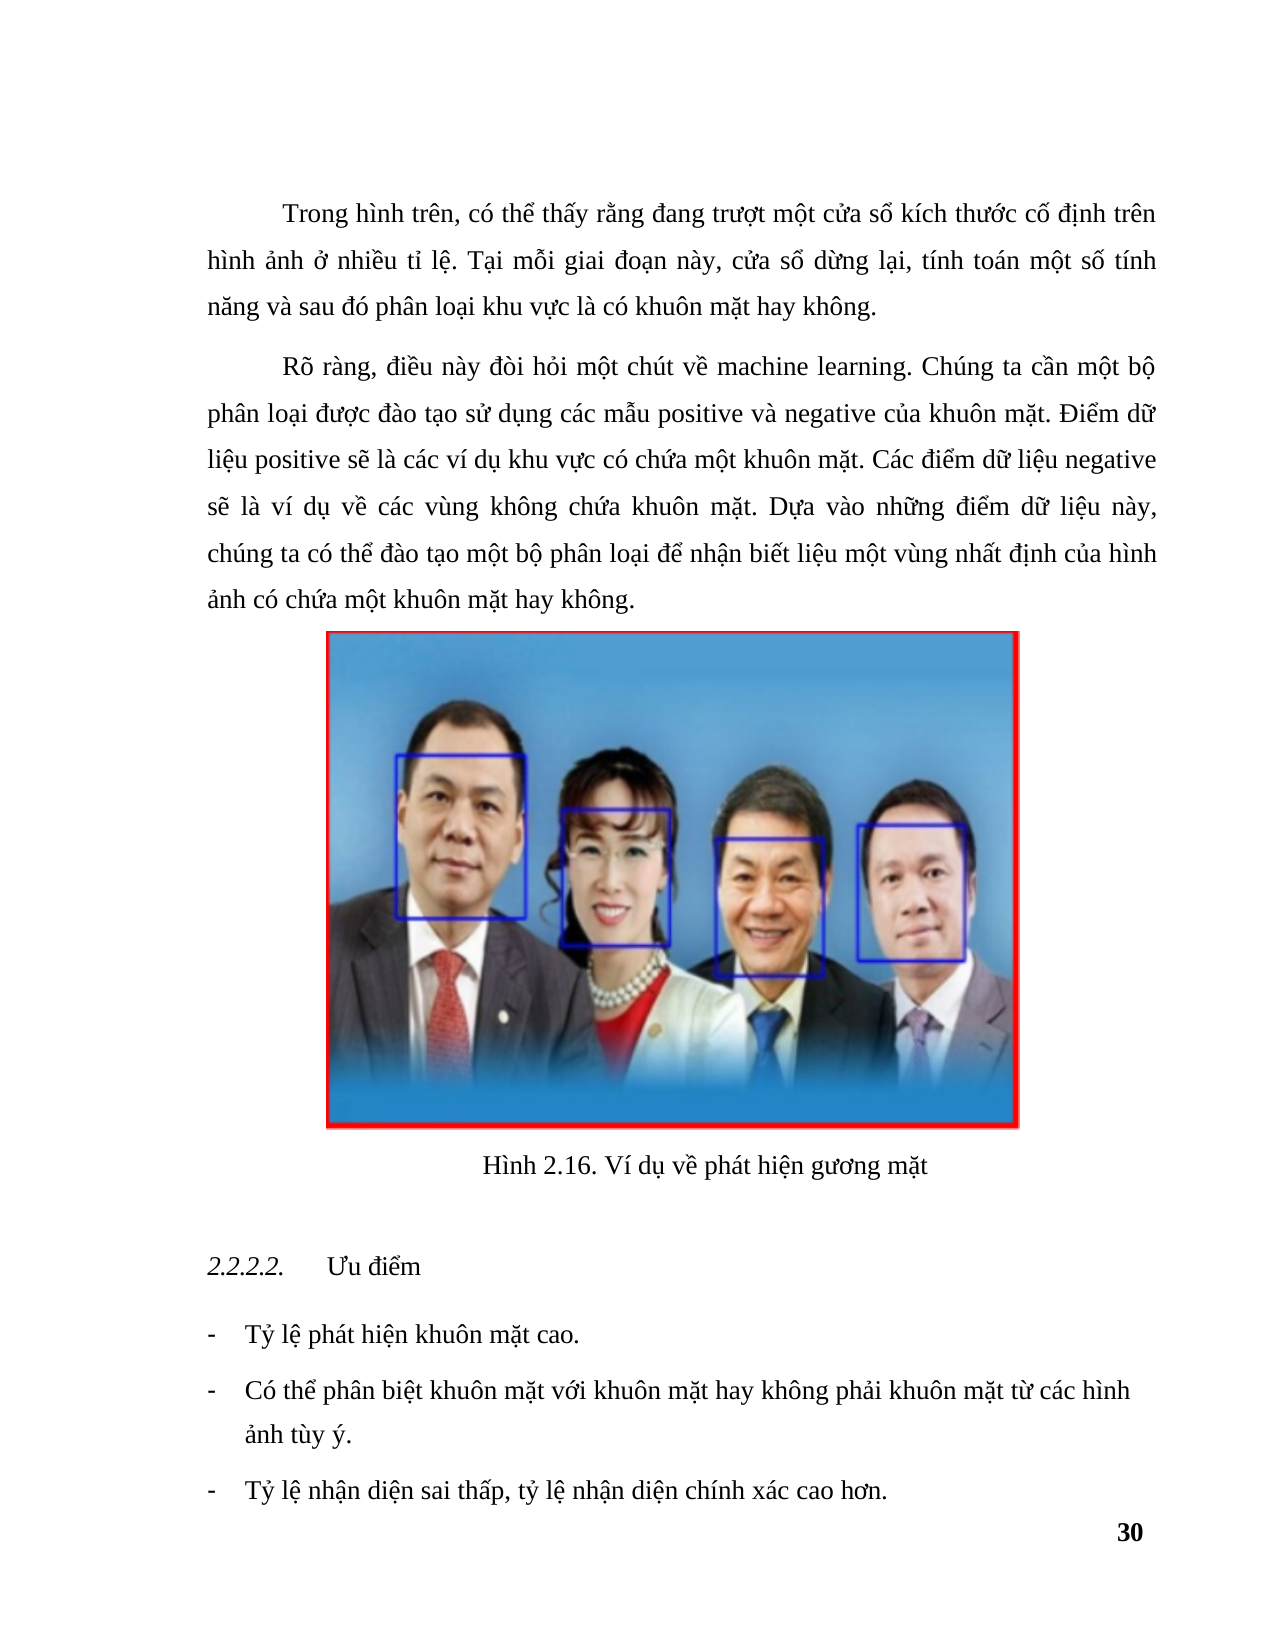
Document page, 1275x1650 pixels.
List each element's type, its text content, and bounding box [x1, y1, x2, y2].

text Rõ ràng, điều này đòi hỏi một chút về machine learning. Chúng ta cần một bộ phân loại được đào tạo sử dụng các mẫu positive và negative của khuôn mặt. Điểm dữ liệu positive sẽ là các ví dụ khu vực có chứa một khuôn mặt. Các điểm dữ liệu negative sẽ là ví dụ về các vùng không chứa khuôn mặt. Dựa vào những điểm dữ liệu này, chúng ta có thể đào tạo một bộ phân loại để nhận biết liệu một vùng nhất định của hình ảnh có chứa một khuôn mặt hay không. [207, 350, 1157, 614]
list Tỷ lệ nhận diện sai thấp, tỷ lệ nhận diện chính xác cao hơn. [207, 1470, 1244, 1507]
picture [326, 631, 1020, 1130]
list Tỷ lệ phát hiện khuôn mặt cao. [207, 1315, 1244, 1352]
list Có thể phân biệt khuôn mặt với khuôn mặt hay không phải khuôn mặt từ các hình ảnh tùy ý. [207, 1371, 1157, 1449]
list Ưu điểm [207, 1250, 1244, 1282]
text Trong hình trên, có thể thấy rằng đang trượt một cửa sổ kích thước cố định trên hình ảnh ở nhiều tỉ lệ. Tại mỗi giai đoạn này, cửa sổ dừng lại, tính toán một số tính năng và sau đó phân loại khu vực là có khuôn mặt hay không. [207, 197, 1157, 322]
text Hình 2.16. Ví dụ về phát hiện gương mặt [282, 1149, 1156, 1181]
